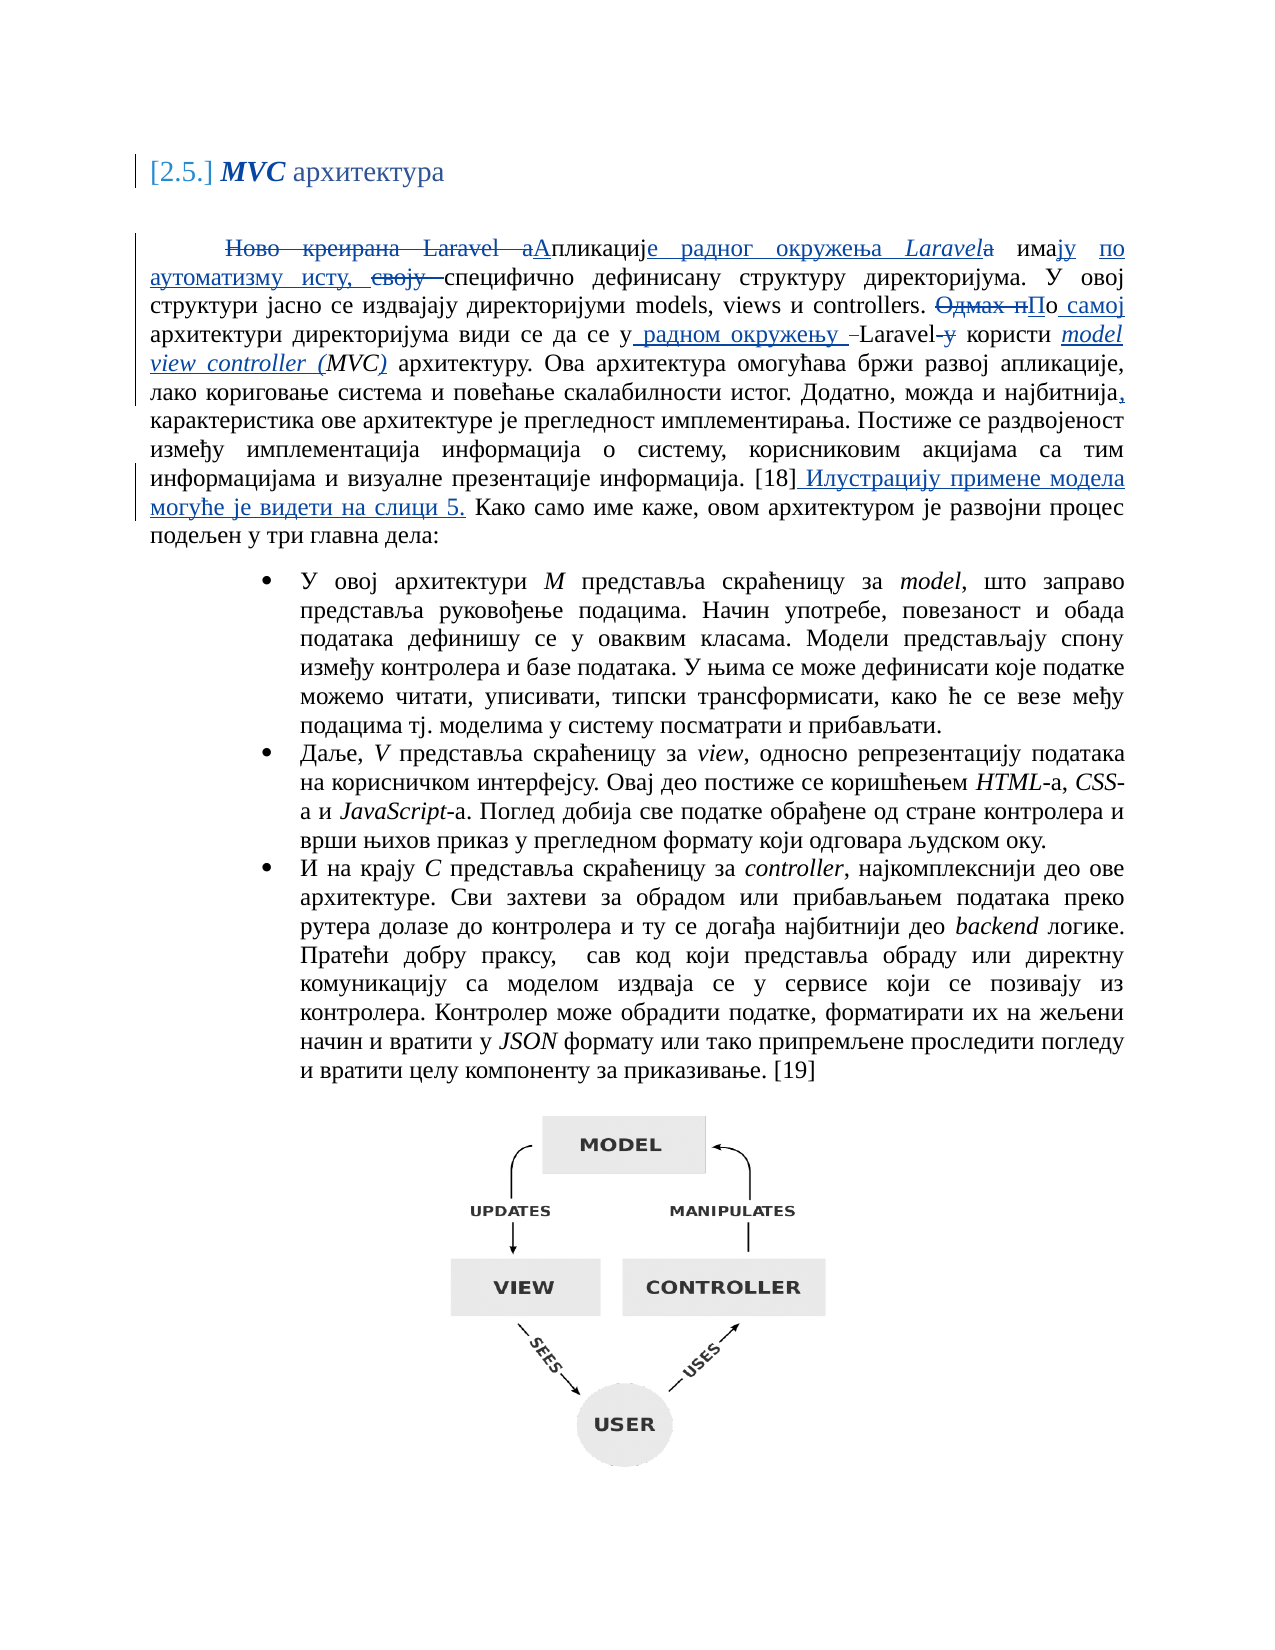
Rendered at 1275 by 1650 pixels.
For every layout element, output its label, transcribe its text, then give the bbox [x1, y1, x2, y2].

list Даље, V представља скраћеницу за view, односно репрезентацију података на корисничком интерфејсу. Овај део постиже се коришћењем HTML-а, CSS-а и JavaScript-а. Поглед добија све податке обрађене од стране контролера и врши њихов приказ у прегледном формату који одговара људском оку. [262, 738, 1125, 853]
subtitle MVC архитектура [150, 154, 1125, 188]
text пликациј има специфично дефинисану структуру директоријума. У овој структури јасно се издвајају директоријуми models, views и controllers. о архитектури директоријума види се да се уLaravel користи MVC архитектуру. Ова архитектура омогућава бржи развој апликације, лако кориговање система и повећање скалабилности истог. Додатно, можда и најбитнија карактеристика ове архитектуре је прегледност имплементирања. Постиже се раздвојеност између имплементација информација о систему, корисниковим акцијама са тим информацијама и визуалне презентације информација. Како само име каже, овом архитектуром је развојни процес подељен у три главна дела: [150, 233, 1125, 549]
list И на крају C представља скраћеницу за controller, најкомплекснији део ове архитектуре. Сви захтеви за обрадом или прибављањем података преко рутера долазе до контролера и ту се догађа најбитнији део backend логике. Пратећи добру праксу, сав код који представља обраду или директну комуникацију са моделом издваја се у сервисе који се позивају из контролера. Контролер може обрадити податке, форматирати их на жељени начин и вратити у JSON формату или тако припремљене проследити погледу и вратити целу компоненту за приказивање. [262, 853, 1125, 1083]
list У овој архитектури M представља скраћеницу за model, што заправо представља руковођење подацима. Начин употребе, повезаност и обада података дефинишу се у оваквим класама. Модели представљају спону између контролера и базе података. У њима се може дефинисати које податке можемо читати, уписивати, типски трансформисати, како ће се везе међу подацима тј. моделима у систему посматрати и прибављати. [262, 566, 1125, 738]
picture [438, 1100, 837, 1482]
